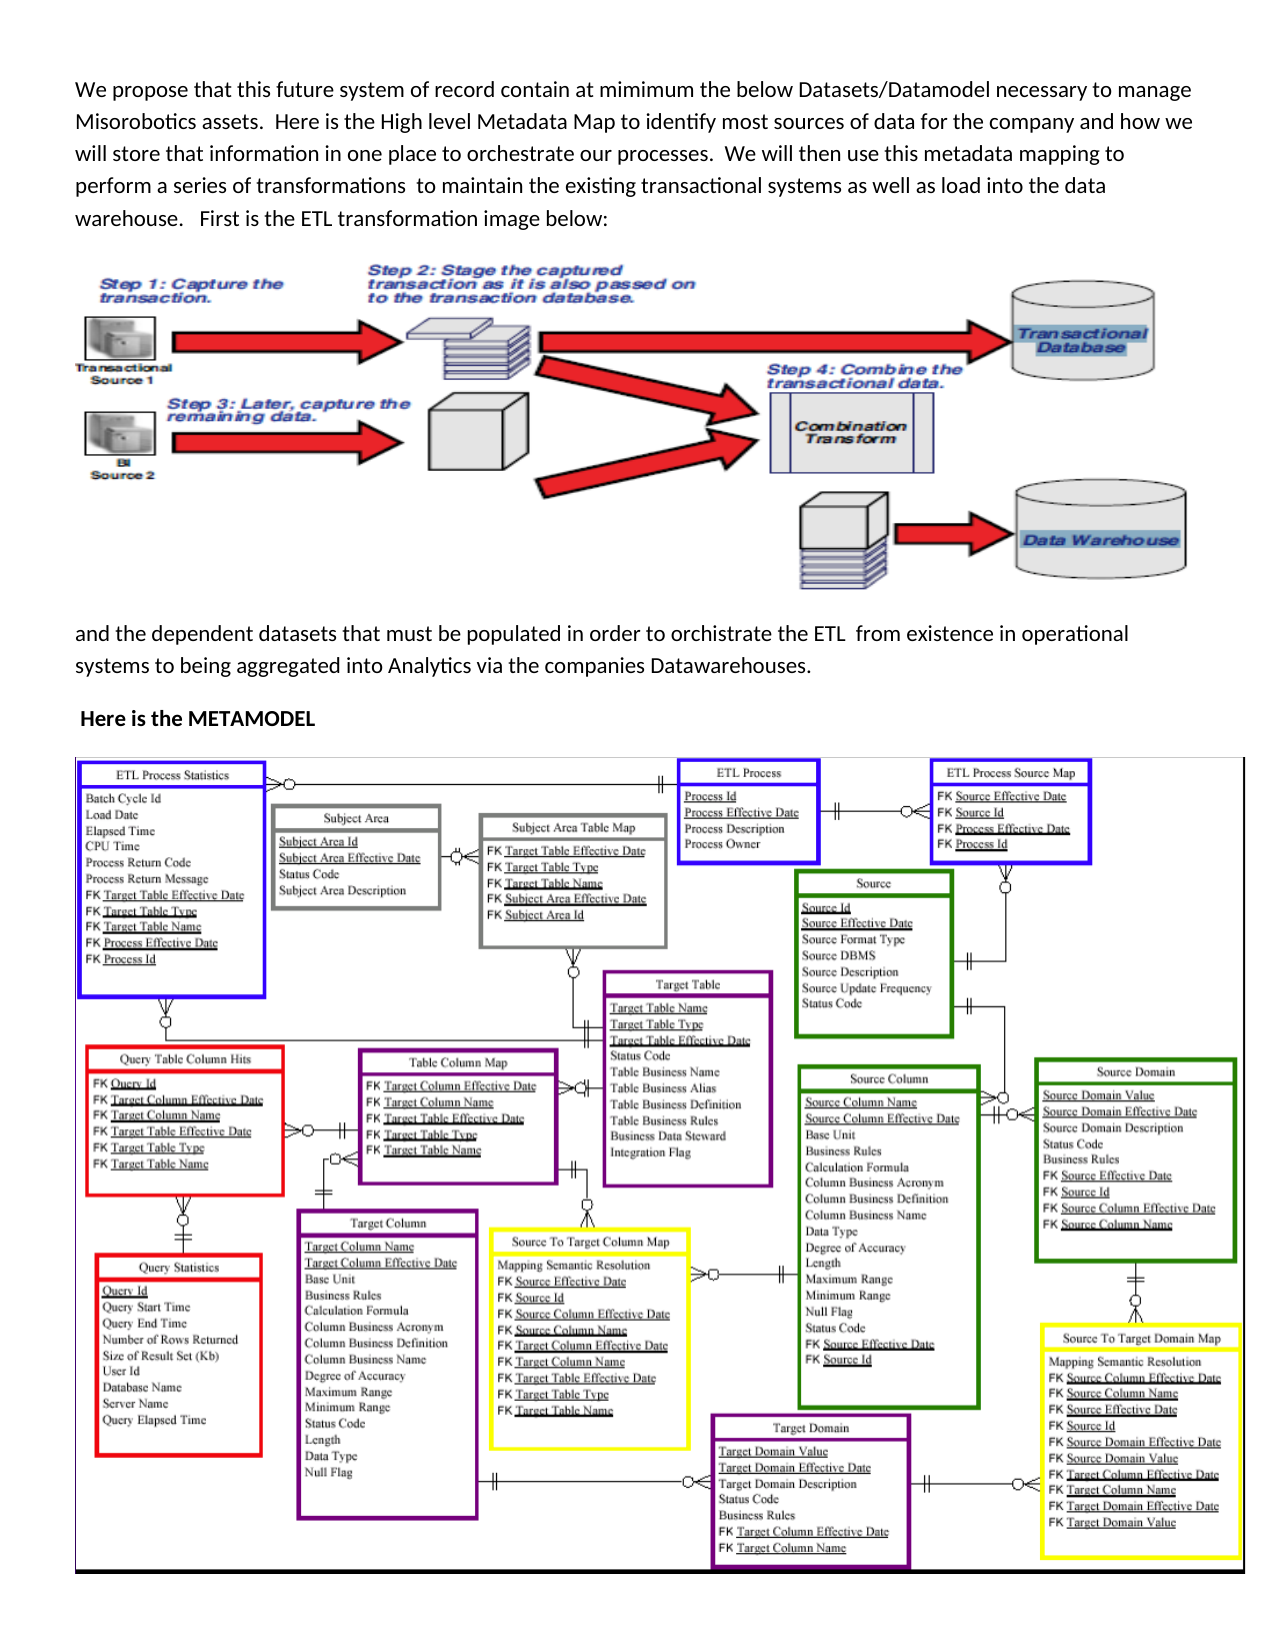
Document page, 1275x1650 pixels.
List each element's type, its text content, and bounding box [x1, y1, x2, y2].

text and the dependent datasets that must be populated in order to orchistrate the ETL from existence in operational systems to being aggregated into Analytics via the companies Datawarehouses. [75, 619, 1200, 679]
picture [75, 256, 1200, 595]
text Here is the METAMODEL [75, 704, 1200, 732]
picture [75, 757, 1246, 1574]
text We propose that this future system of record contain at mimimum the below Datasets/Datamodel necessary to manage Misorobotics assets. Here is the High level Metadata Map to identify most sources of data for the company and how we will store that information in one place to orchestrate our processes. We will then use this metadata mapping to perform a series of transformations to maintain the existing transactional systems as well as load into the data warehouse. First is the ETL transformation image below: [75, 75, 1200, 232]
